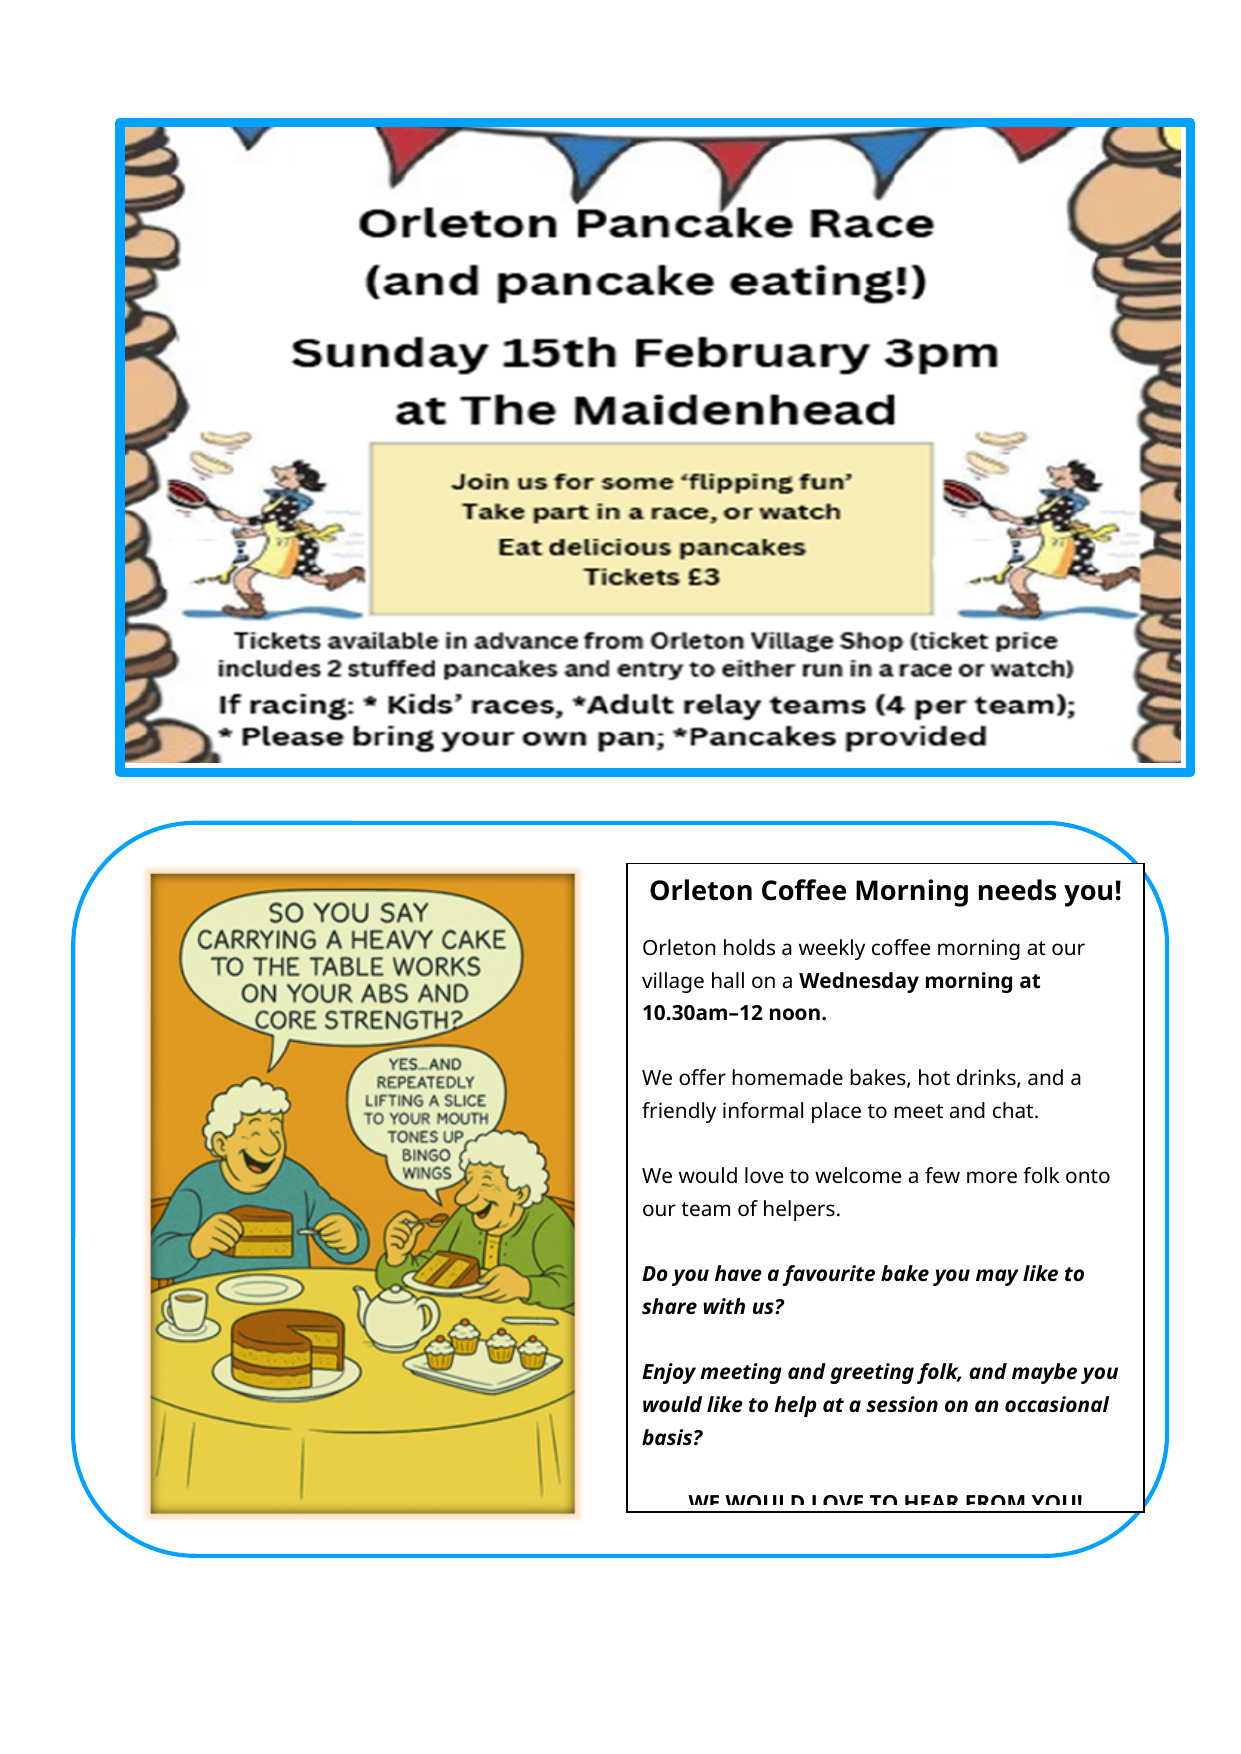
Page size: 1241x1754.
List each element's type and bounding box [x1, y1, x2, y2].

picture [139, 862, 587, 1526]
picture [125, 127, 1182, 763]
